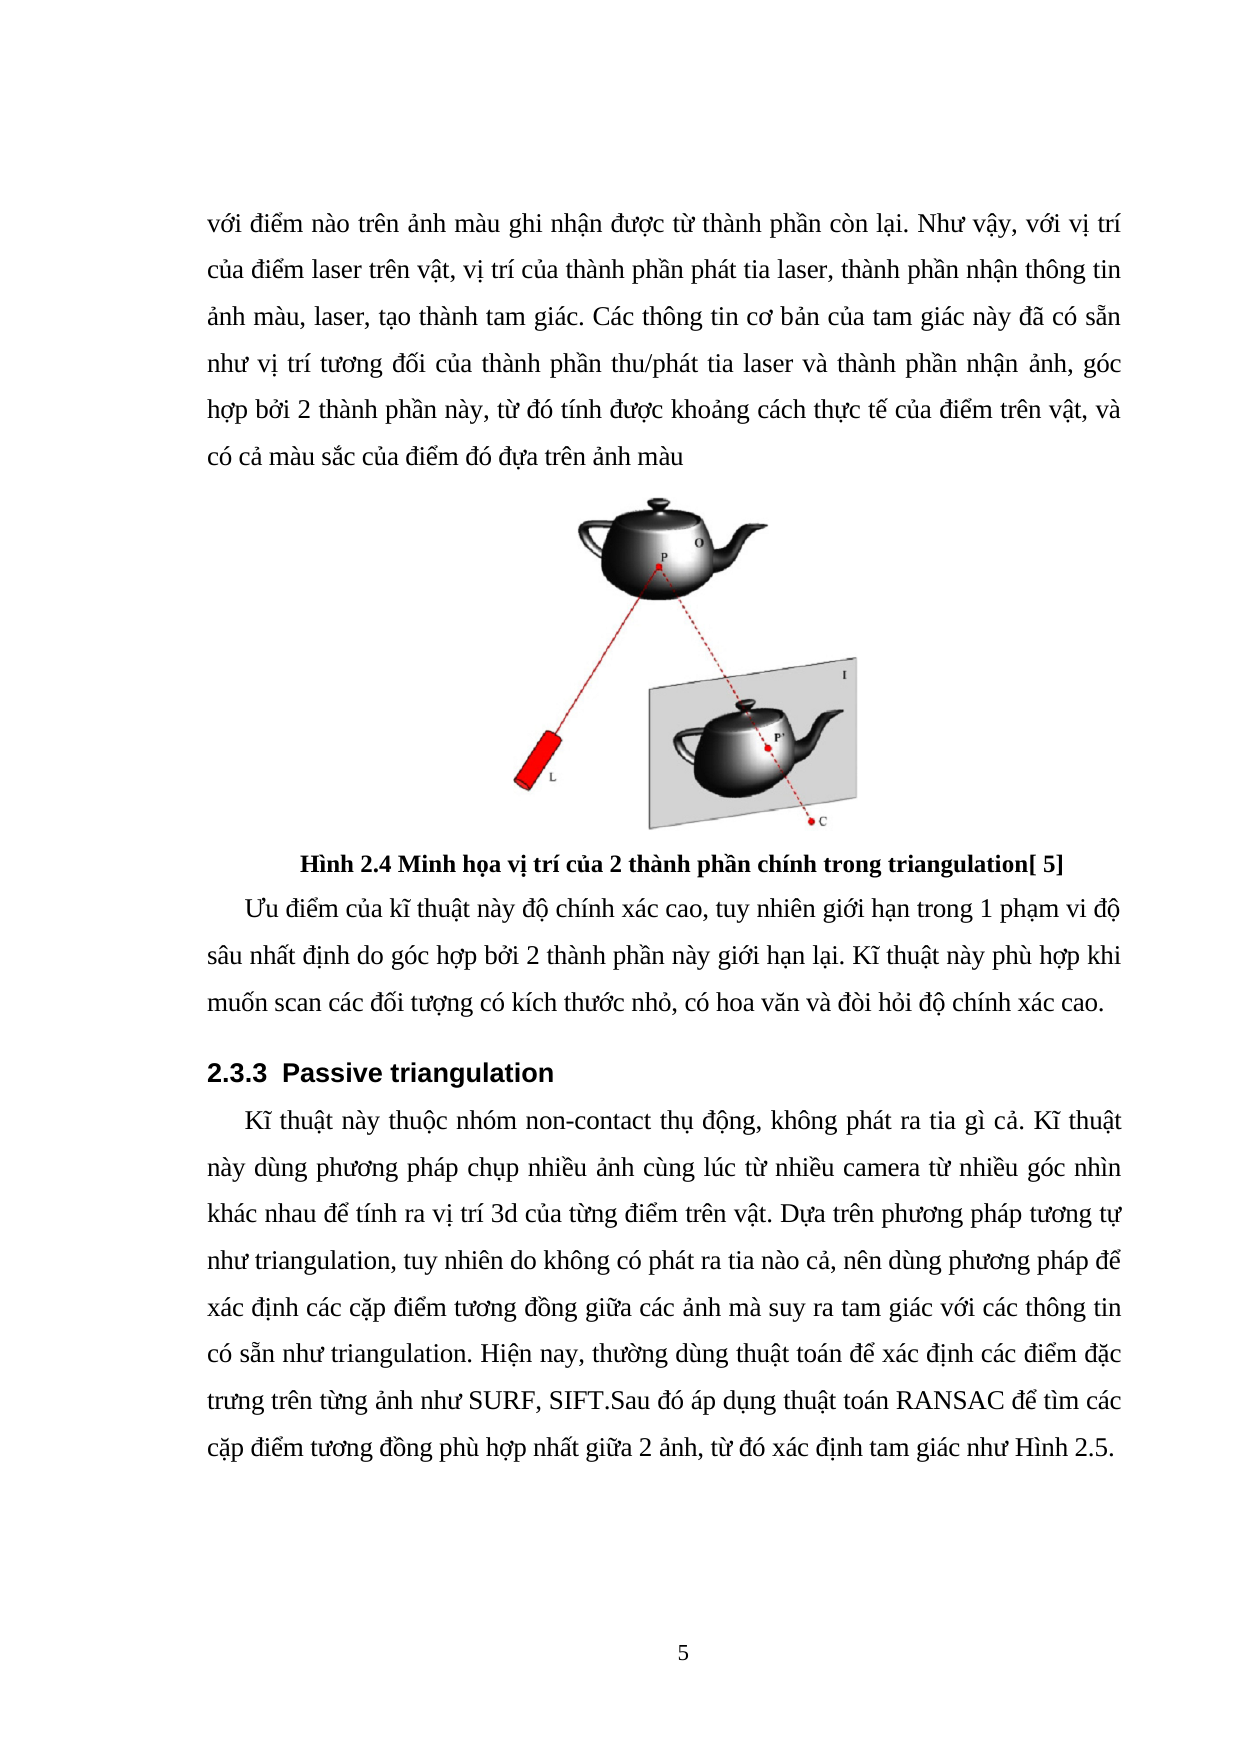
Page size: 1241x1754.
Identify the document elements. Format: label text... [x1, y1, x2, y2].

text Ưu điểm của kĩ thuật này độ chính xác cao, tuy nhiên giới hạn trong 1 phạm vi độ sâu nhất định do góc hợp bởi 2 thành phần này giới hạn lại. Kĩ thuật này phù hợp khi muốn scan các đối tượng có kích thước nhỏ, có hoa văn và đòi hỏi độ chính xác cao. [207, 892, 1122, 1017]
subtitle Passive triangulation [207, 1057, 1122, 1089]
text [207, 207, 1122, 471]
picture [487, 486, 876, 835]
